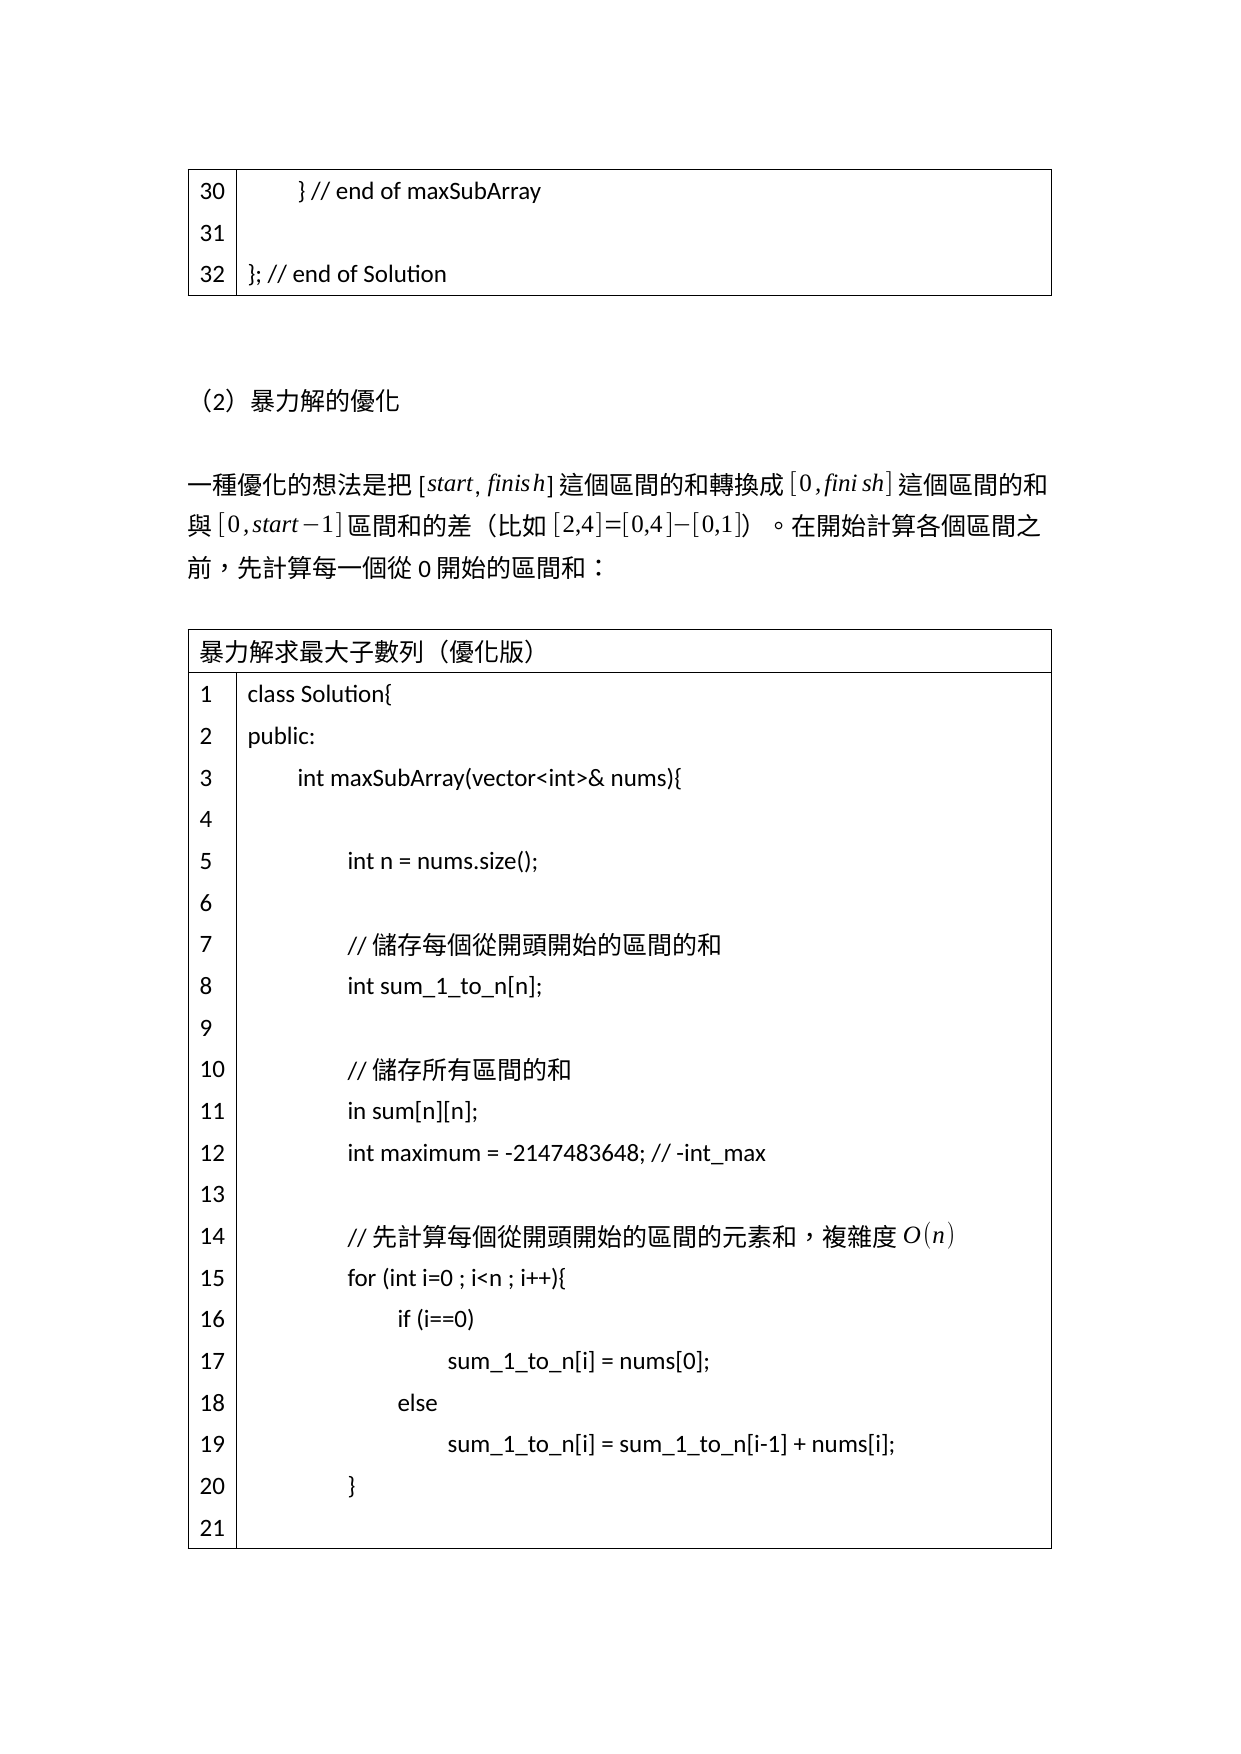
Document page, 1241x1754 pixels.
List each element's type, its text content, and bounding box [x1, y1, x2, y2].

text （2）暴力解的優化 [187, 379, 1053, 421]
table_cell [237, 170, 1051, 295]
table_header 暴力解求最大子數列（優化版） [189, 630, 1051, 672]
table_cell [237, 673, 1051, 1548]
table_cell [189, 673, 236, 1548]
text 一種優化的想法是把 [, ] 這個區間的和轉換成 這個區間的和與 區間和的差（比如 ）。在開始計算各個區間之前，先計算每一個從 0 開始的區間和： [187, 462, 1053, 587]
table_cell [189, 170, 236, 295]
